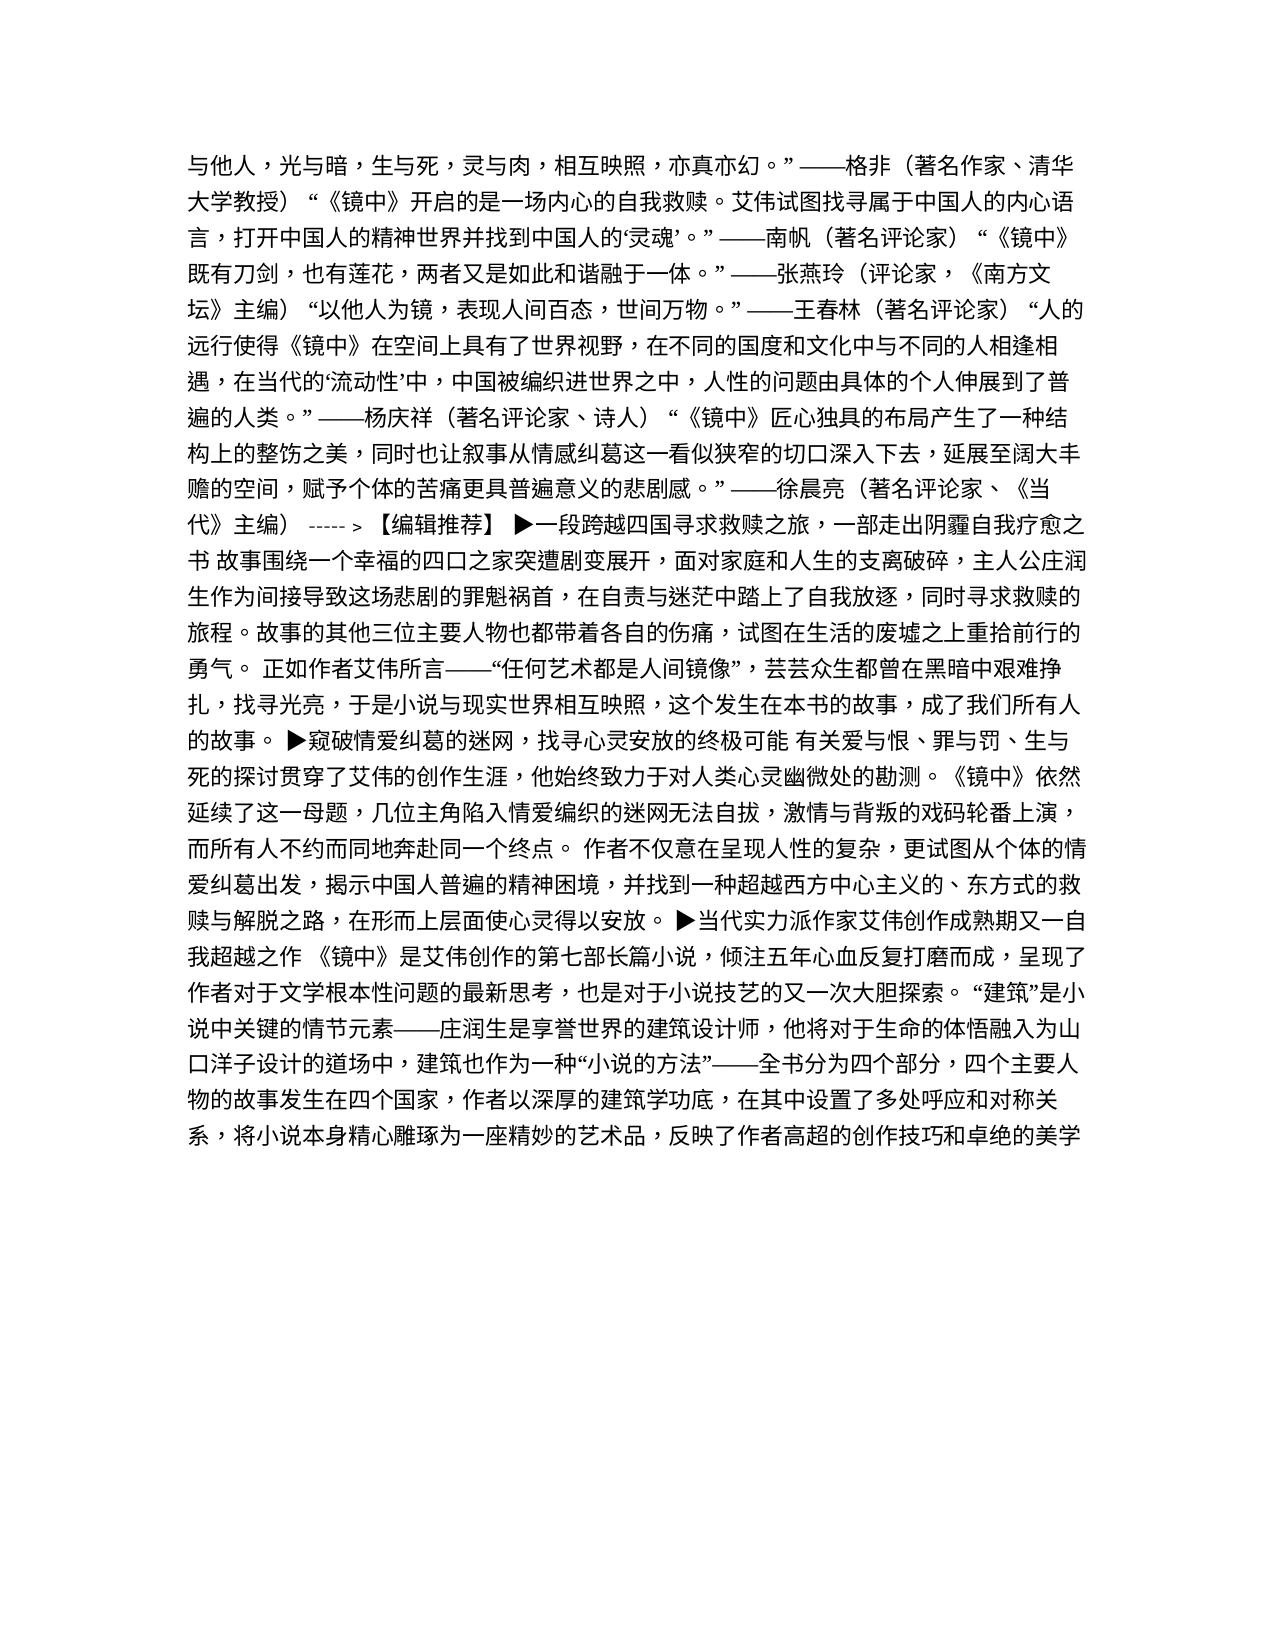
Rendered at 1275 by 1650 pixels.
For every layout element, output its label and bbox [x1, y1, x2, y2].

text [187, 150, 1087, 1152]
